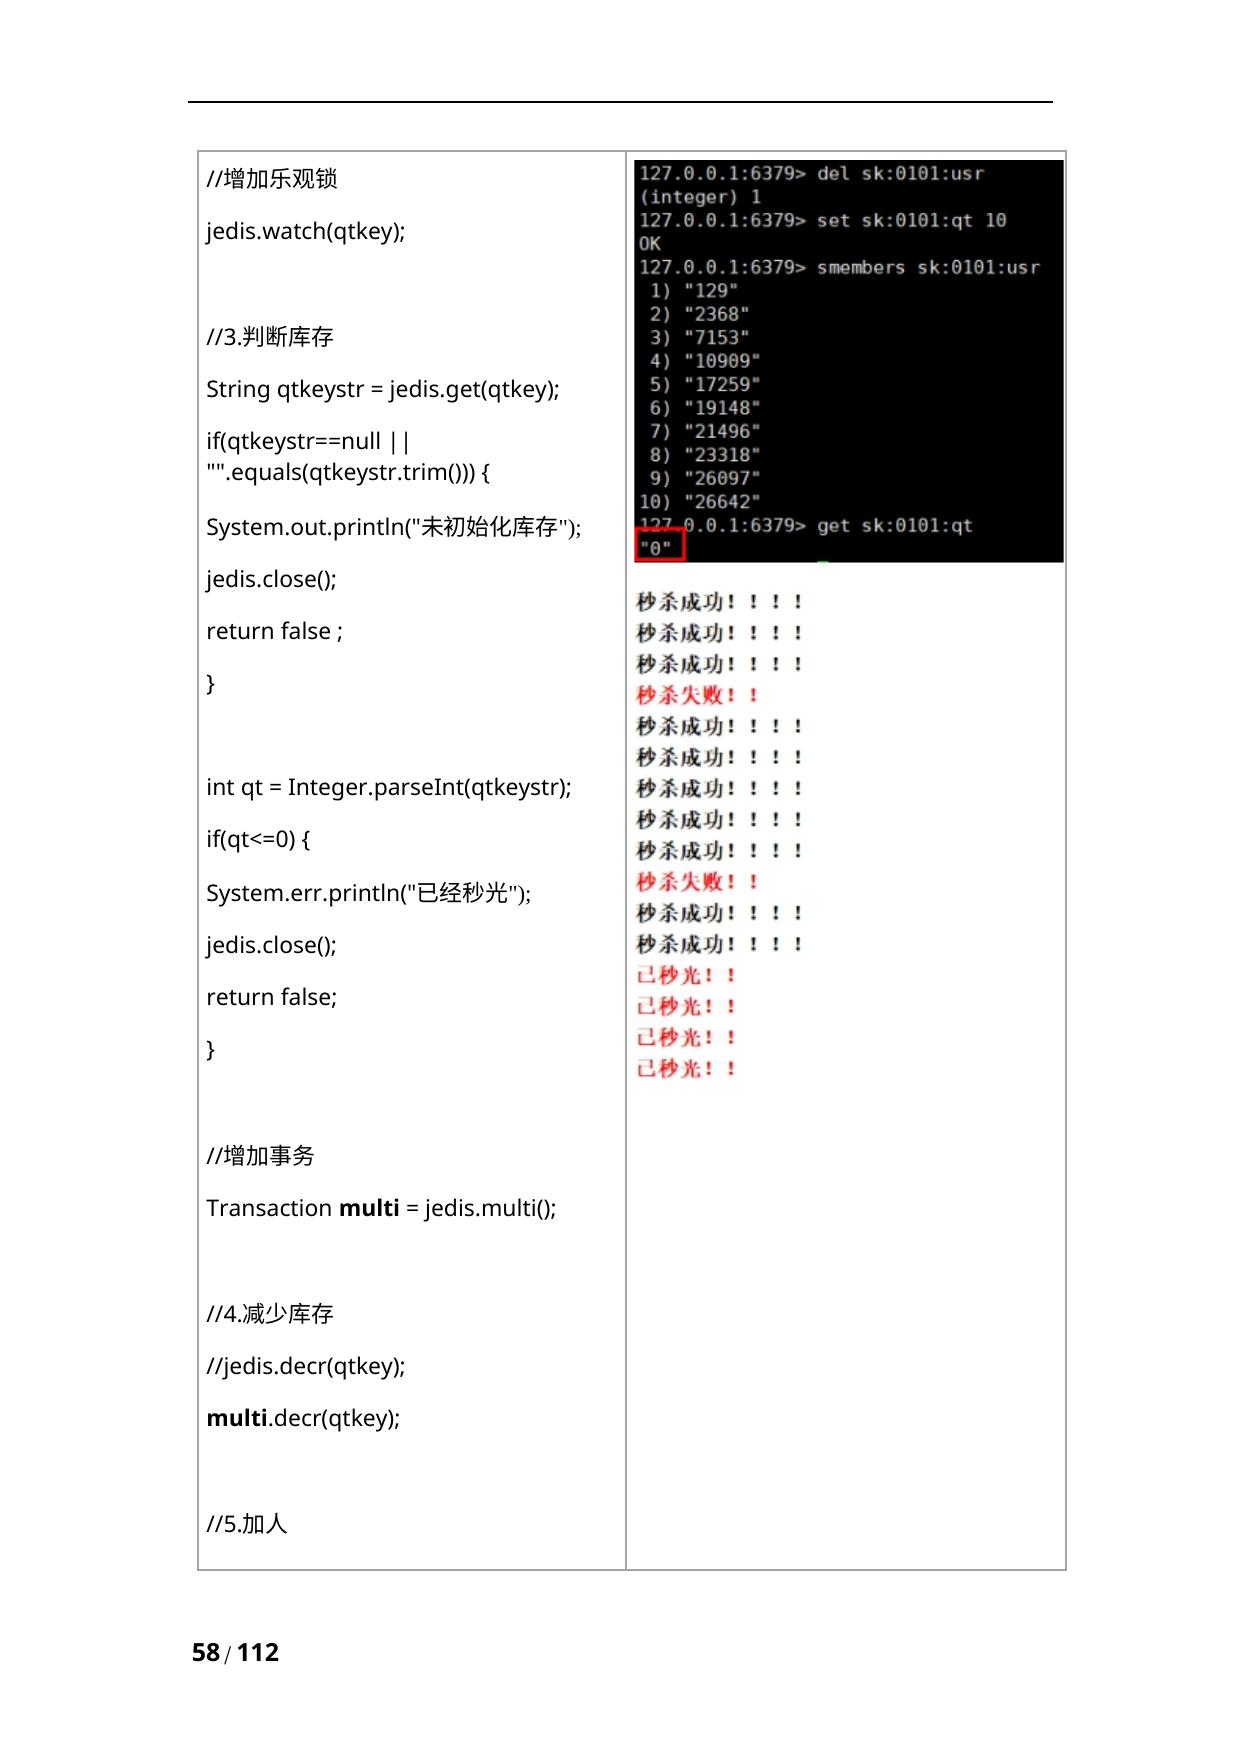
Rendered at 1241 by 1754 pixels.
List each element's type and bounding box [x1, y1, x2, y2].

picture [634, 160, 1064, 564]
picture [634, 584, 833, 1083]
table_header [627, 152, 1065, 1569]
table_header [199, 152, 625, 1569]
